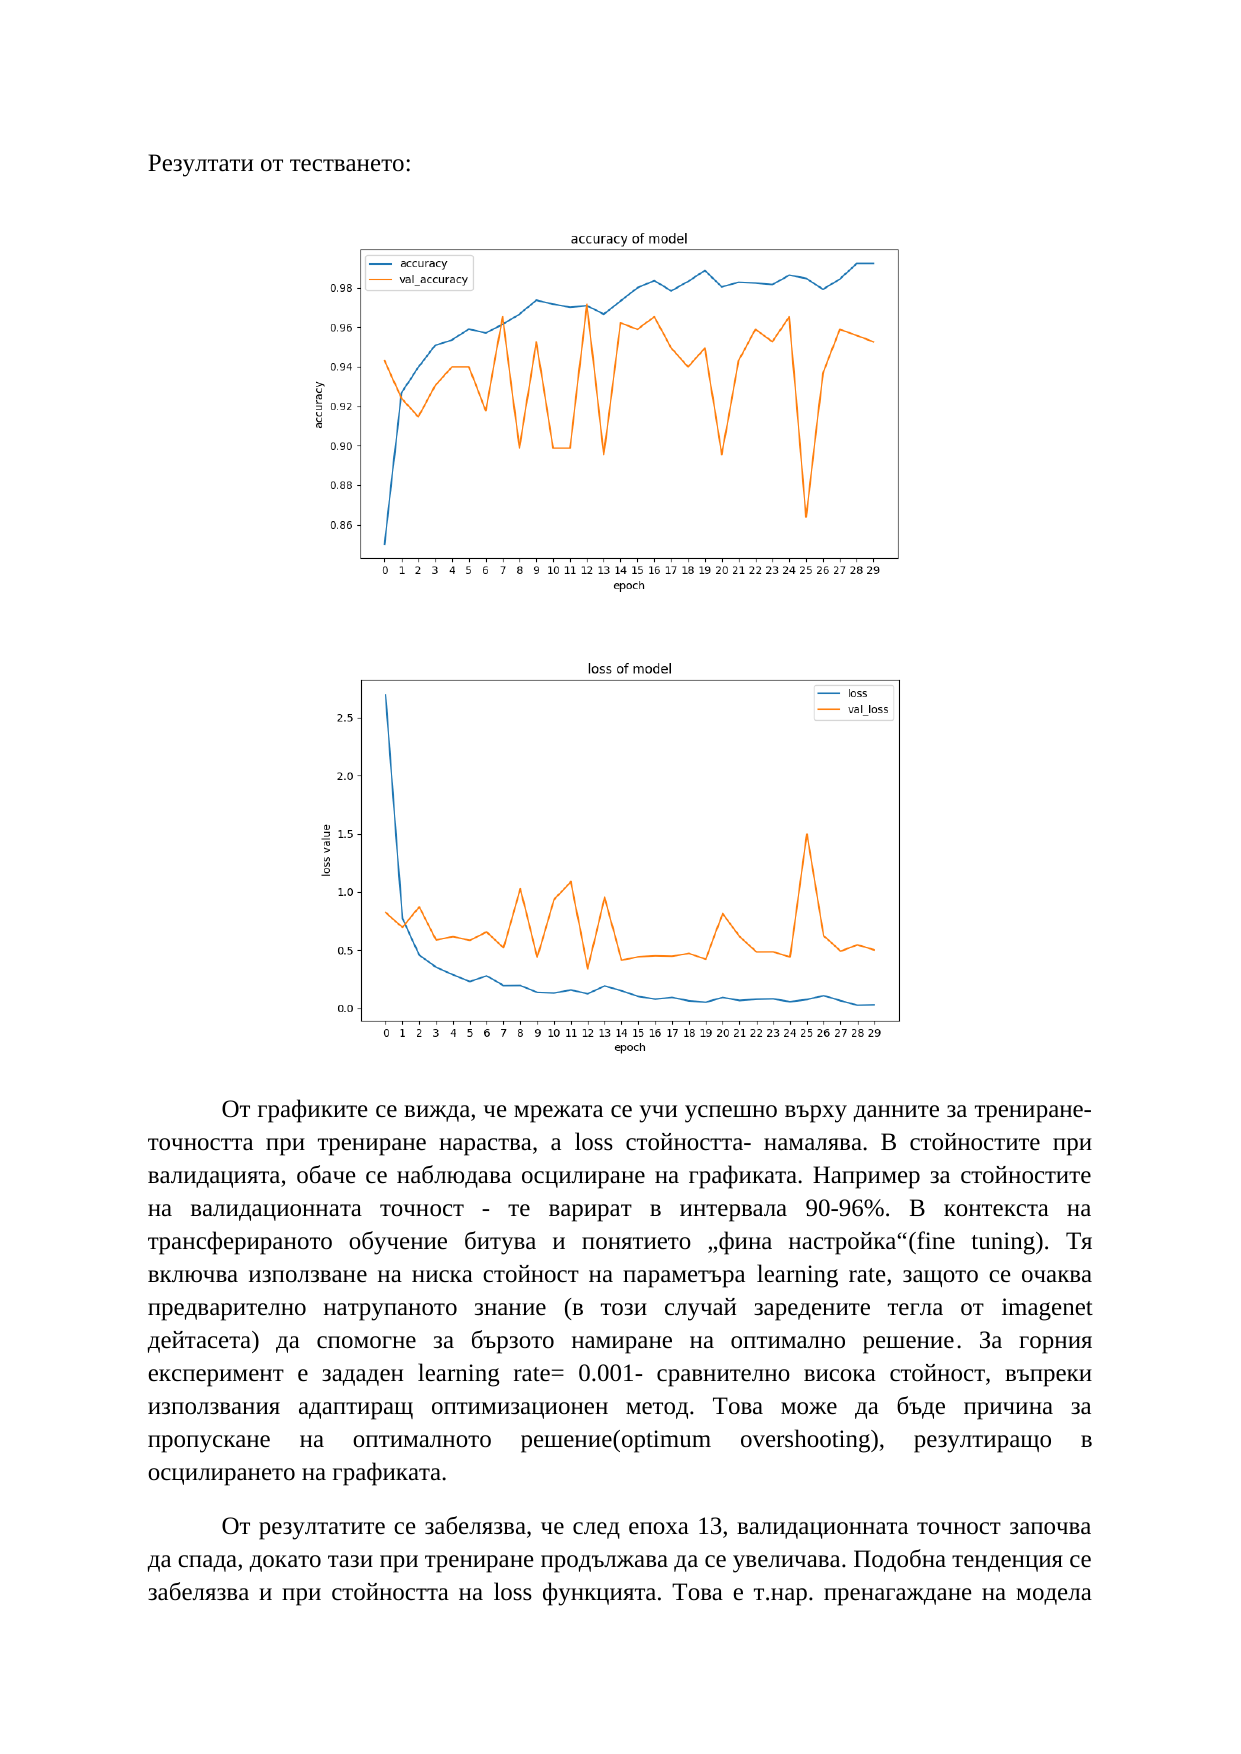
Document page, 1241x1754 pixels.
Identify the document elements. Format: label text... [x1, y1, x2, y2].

text Резултати от тестването: [148, 148, 1093, 176]
picture [274, 626, 967, 1069]
picture [273, 201, 967, 602]
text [148, 1511, 1093, 1606]
text От графиките се вижда, че мрежата се учи успешно върху данните за трениране- точността при трениране нараства, а loss стойността- намалява. В стойностите при валидацията, обаче се наблюдава осцилиране на графиката. Например за стойностите на валидационната точност - те варират в интервала 90-96%. В контекста на трансферираното обучение битува и понятието „фина настройка“(fine tuning). Тя включва използване на ниска стойност на параметъра learning rate, защото се очаква предварително натрупаното знание (в този случай заредените тегла от imagenet дейтасета) да спомогне за бързото намиране на оптимално решение. За горния експеримент е зададен learning rate= 0.001- сравнително висока стойност, въпреки използвания адаптиращ оптимизационен метод. Това може да бъде причина за пропускане на оптималното решение(optimum overshooting), резултиращо в осцилирането на графиката. [148, 1094, 1093, 1486]
